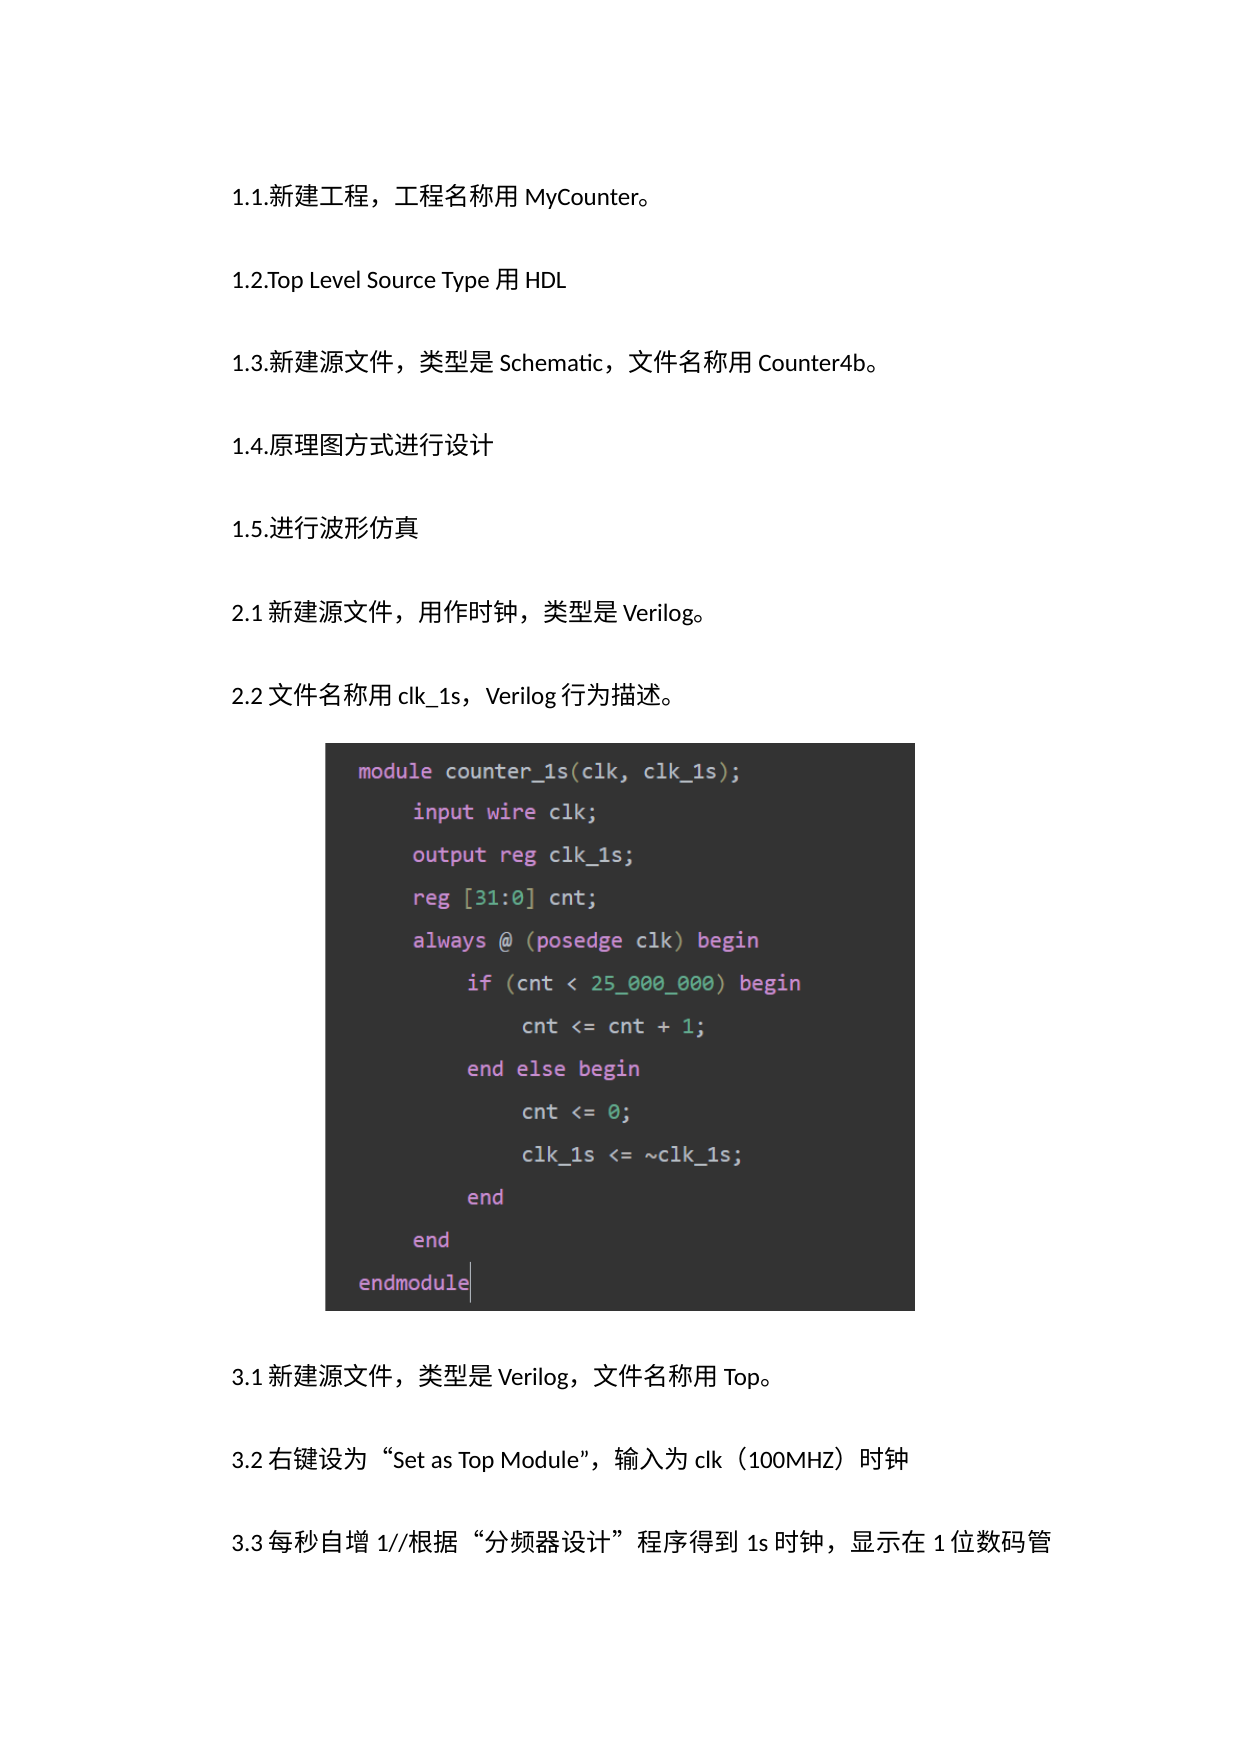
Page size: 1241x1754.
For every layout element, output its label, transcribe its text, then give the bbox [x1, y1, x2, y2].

text 3.2右键设为“Set as Top Module”，输入为clk（100MHZ）时钟 [187, 1425, 1053, 1490]
text 1.3.新建源文件，类型是Schematic，文件名称用Counter4b。 [187, 328, 1053, 393]
text 3.1新建源文件，类型是Verilog，文件名称用Top。 [187, 1342, 1053, 1407]
text 2.2文件名称用clk_1s，Verilog行为描述。 [187, 661, 1053, 726]
text 1.1.新建工程，工程名称用MyCounter。 [187, 162, 1053, 227]
text 1.5.进行波形仿真 [187, 494, 1053, 559]
text 1.2.Top Level Source Type用HDL [187, 245, 1053, 310]
picture [325, 743, 915, 1311]
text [187, 1508, 1053, 1573]
text 2.1新建源文件，用作时钟，类型是Verilog。 [187, 578, 1053, 643]
text 1.4.原理图方式进行设计 [187, 411, 1053, 476]
